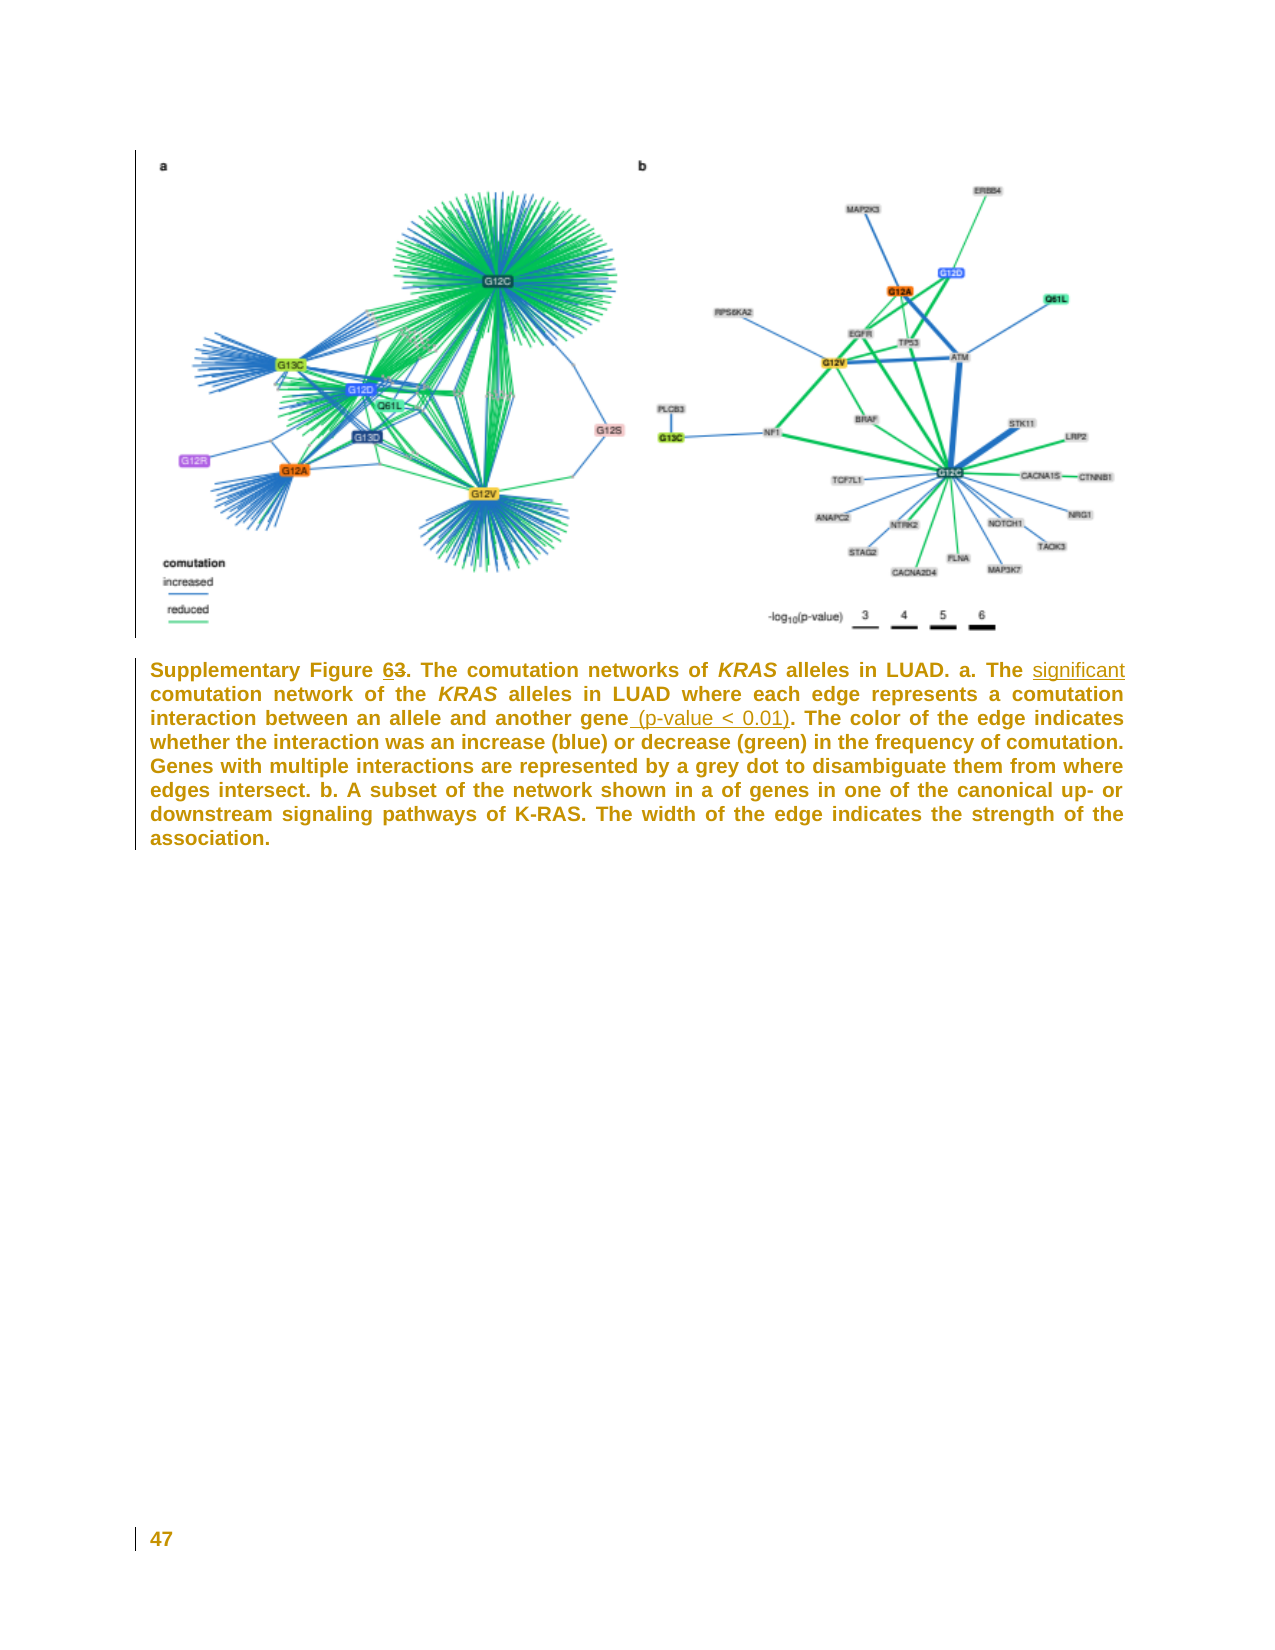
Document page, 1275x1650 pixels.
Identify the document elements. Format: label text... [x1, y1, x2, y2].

text Supplementary Figure . The comutation networks of KRAS alleles in LUAD. a. The comutation network of the KRAS alleles in LUAD where each edge represents a comutation interaction between an allele and another gene. The color of the edge indicates whether the interaction was an increase (blue) or decrease (green) in the frequency of comutation. Genes with multiple interactions are represented by a grey dot to disambiguate them from where edges intersect. b. A subset of the network shown in a of genes in one of the canonical up- or downstream signaling pathways of K-RAS. The width of the edge indicates the strength of the association. [150, 658, 1125, 850]
